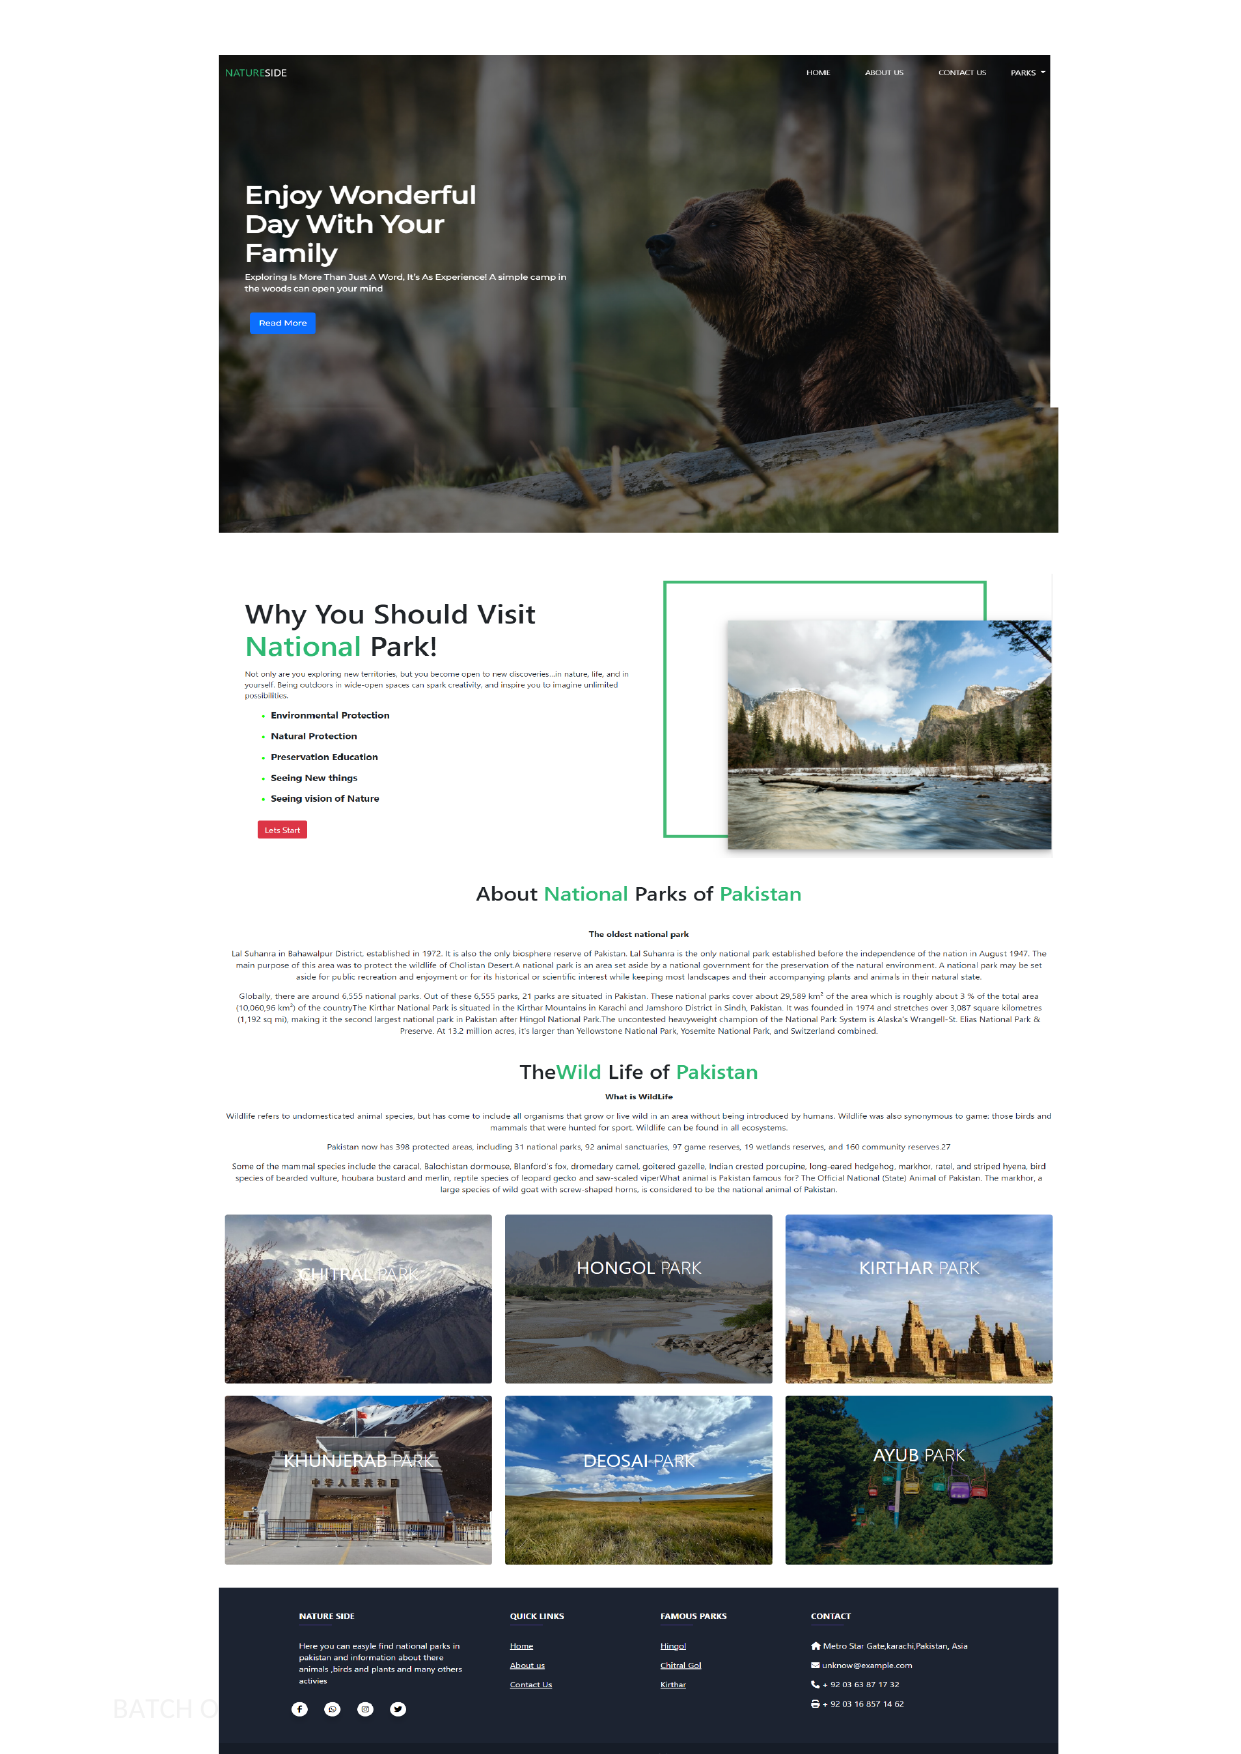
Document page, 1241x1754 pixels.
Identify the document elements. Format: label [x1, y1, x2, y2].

picture [218, 55, 1059, 1754]
